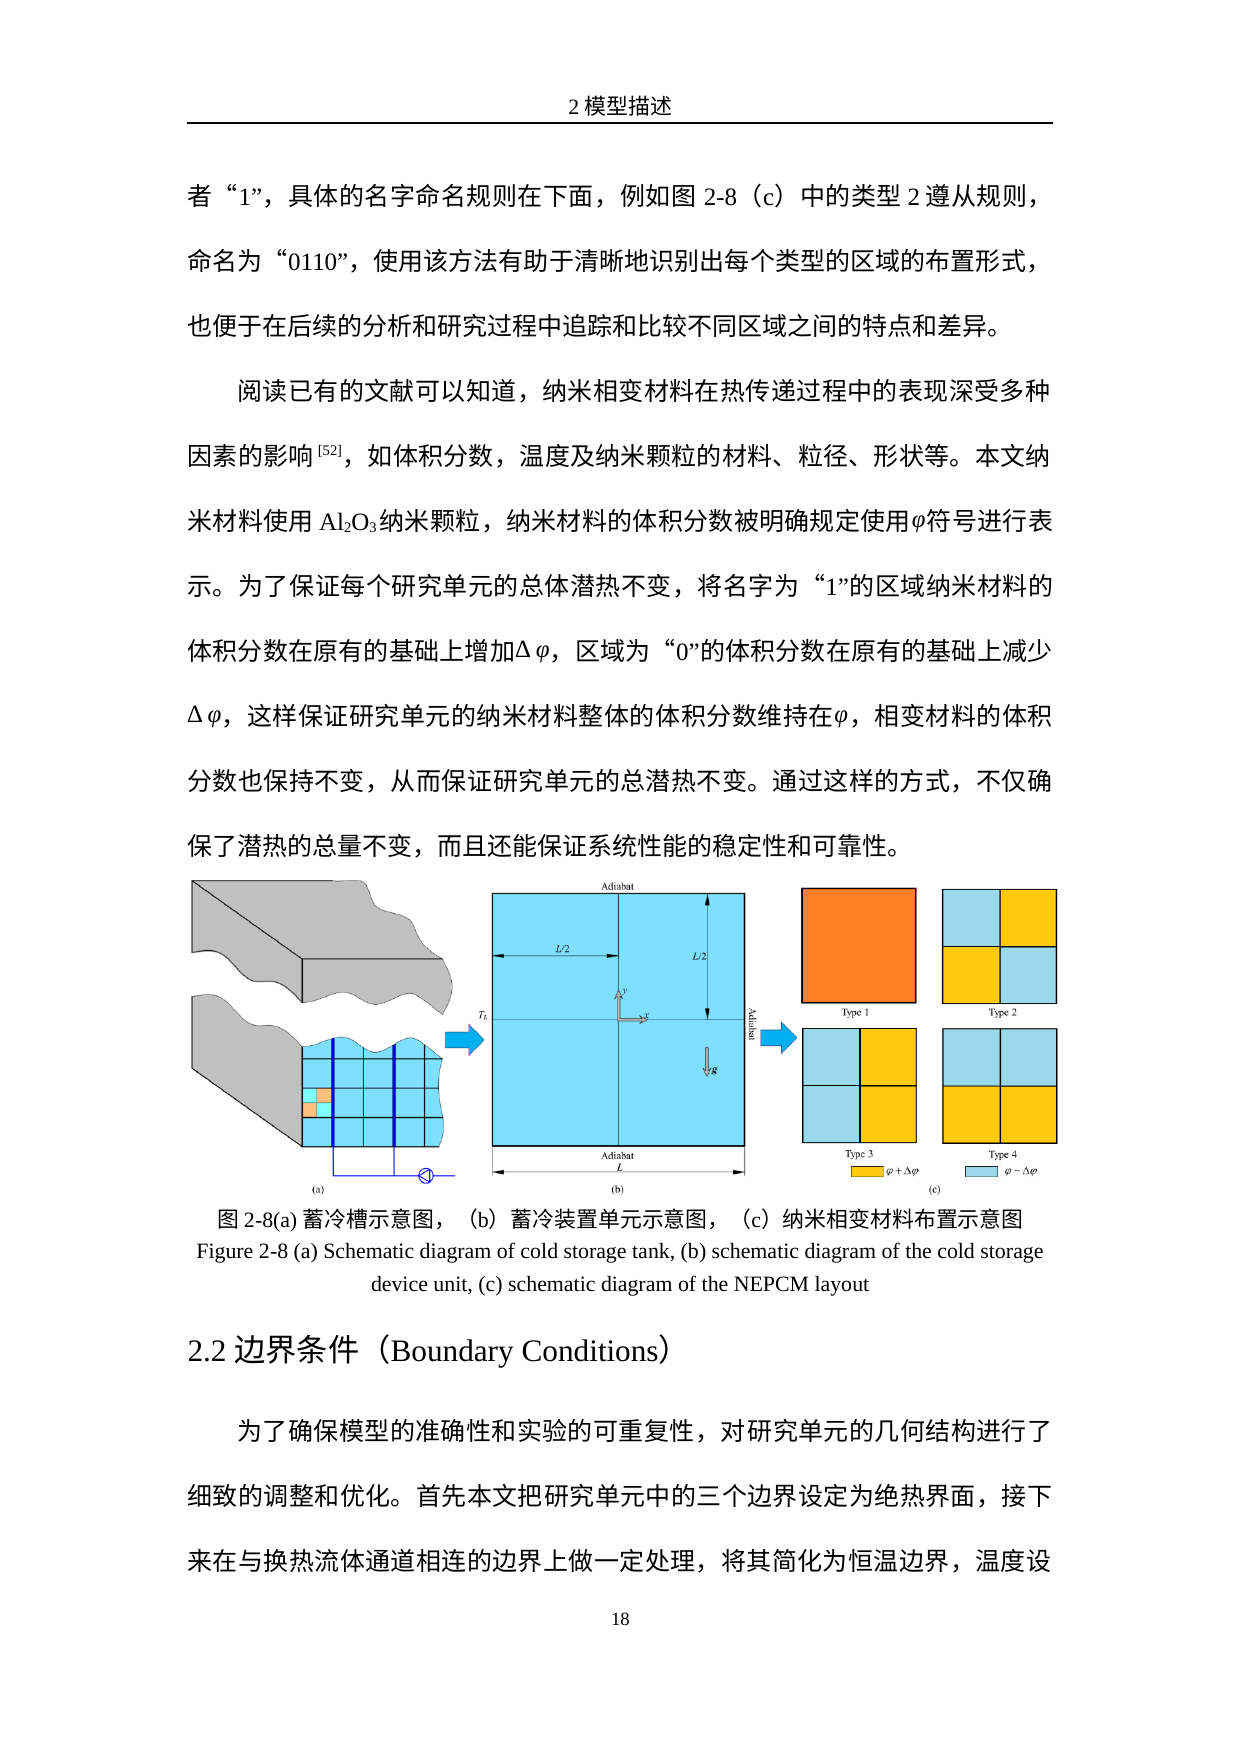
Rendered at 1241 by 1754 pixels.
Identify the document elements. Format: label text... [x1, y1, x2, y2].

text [187, 162, 1053, 357]
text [187, 1397, 1053, 1592]
subtitle 边界条件（Boundary Conditions） [187, 1316, 1053, 1381]
text 阅读已有的文献可以知道，纳米相变材料在热传递过程中的表现深受多种因素的影响 [52]，如体积分数，温度及纳米颗粒的材料、粒径、形状等。本文纳米材料使用Al2O3纳米颗粒，纳米材料的体积分数被明确规定使用符号进行表示。为了保证每个研究单元的总体潜热不变，将名字为“1”的区域纳米材料的体积分数在原有的基础上增加，区域为“0”的体积分数在原有的基础上减少，这样保证研究单元的纳米材料整体的体积分数维持在，相变材料的体积分数也保持不变，从而保证研究单元的总潜热不变。通过这样的方式，不仅确保了潜热的总量不变，而且还能保证系统性能的稳定性和可靠性。 [187, 357, 1053, 877]
picture [187, 877, 1062, 1201]
